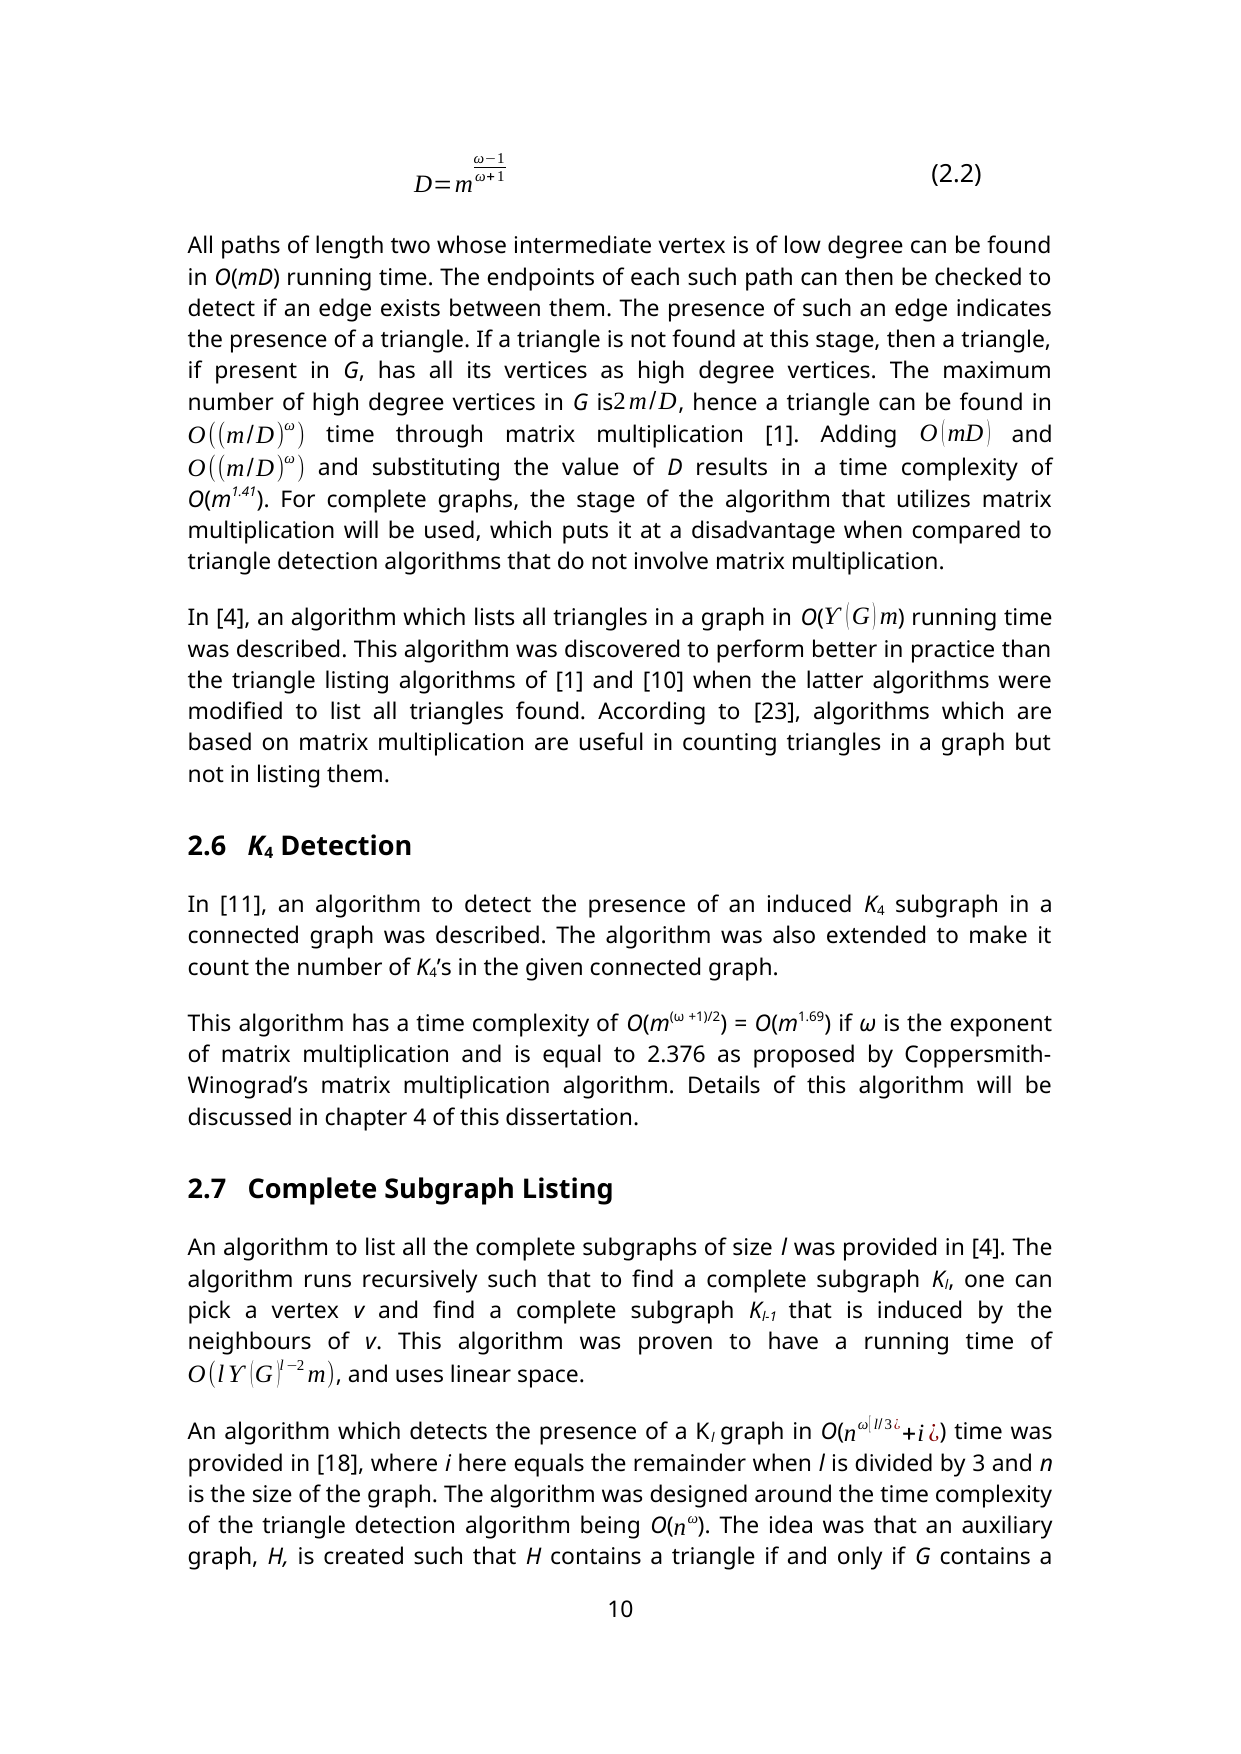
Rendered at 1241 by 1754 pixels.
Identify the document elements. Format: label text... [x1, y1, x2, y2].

text This algorithm has a time complexity of O(m(ω +1)/2) = O(m1.69) if ω is the exponent of matrix multiplication and is equal to 2.376 as proposed by Coppersmith-Winograd’s matrix multiplication algorithm. Details of this algorithm will be discussed in chapter 4 of this dissertation. [187, 1007, 1053, 1132]
text An algorithm to list all the complete subgraphs of size l was provided in [4]. The algorithm runs recursively such that to find a complete subgraph Kl, one can pick a vertex v and find a complete subgraph Kl-1 that is induced by the neighbours of v. This algorithm was proven to have a running time of , and uses linear space. [187, 1231, 1053, 1390]
text All paths of length two whose intermediate vertex is of low degree can be found in O(mD) running time. The endpoints of each such path can then be checked to detect if an edge exists between them. The presence of such an edge indicates the presence of a triangle. If a triangle is not found at this stage, then a triangle, if present in G, has all its vertices as high degree vertices. The maximum number of high degree vertices in G is, hence a triangle can be found in time through matrix multiplication [1]. Adding and and substituting the value of D results in a time complexity of O(m1.41). For complete graphs, the stage of the algorithm that utilizes matrix multiplication will be used, which puts it at a disadvantage when compared to triangle detection algorithms that do not involve matrix multiplication. [187, 229, 1053, 576]
text (2.2) [337, 150, 1053, 198]
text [187, 1415, 1053, 1571]
text In [11], an algorithm to detect the presence of an induced K4 subgraph in a connected graph was described. The algorithm was also extended to make it count the number of K4’s in the given connected graph. [187, 888, 1053, 982]
subtitle Complete Subgraph Listing [187, 1169, 1053, 1206]
text In [4], an algorithm which lists all triangles in a graph in O() running time was described. This algorithm was discovered to perform better in practice than the triangle listing algorithms of [1] and [10] when the latter algorithms were modified to list all triangles found. According to [23], algorithms which are based on matrix multiplication are useful in counting triangles in a graph but not in listing them. [187, 601, 1053, 789]
subtitle K4 Detection [187, 826, 1053, 863]
